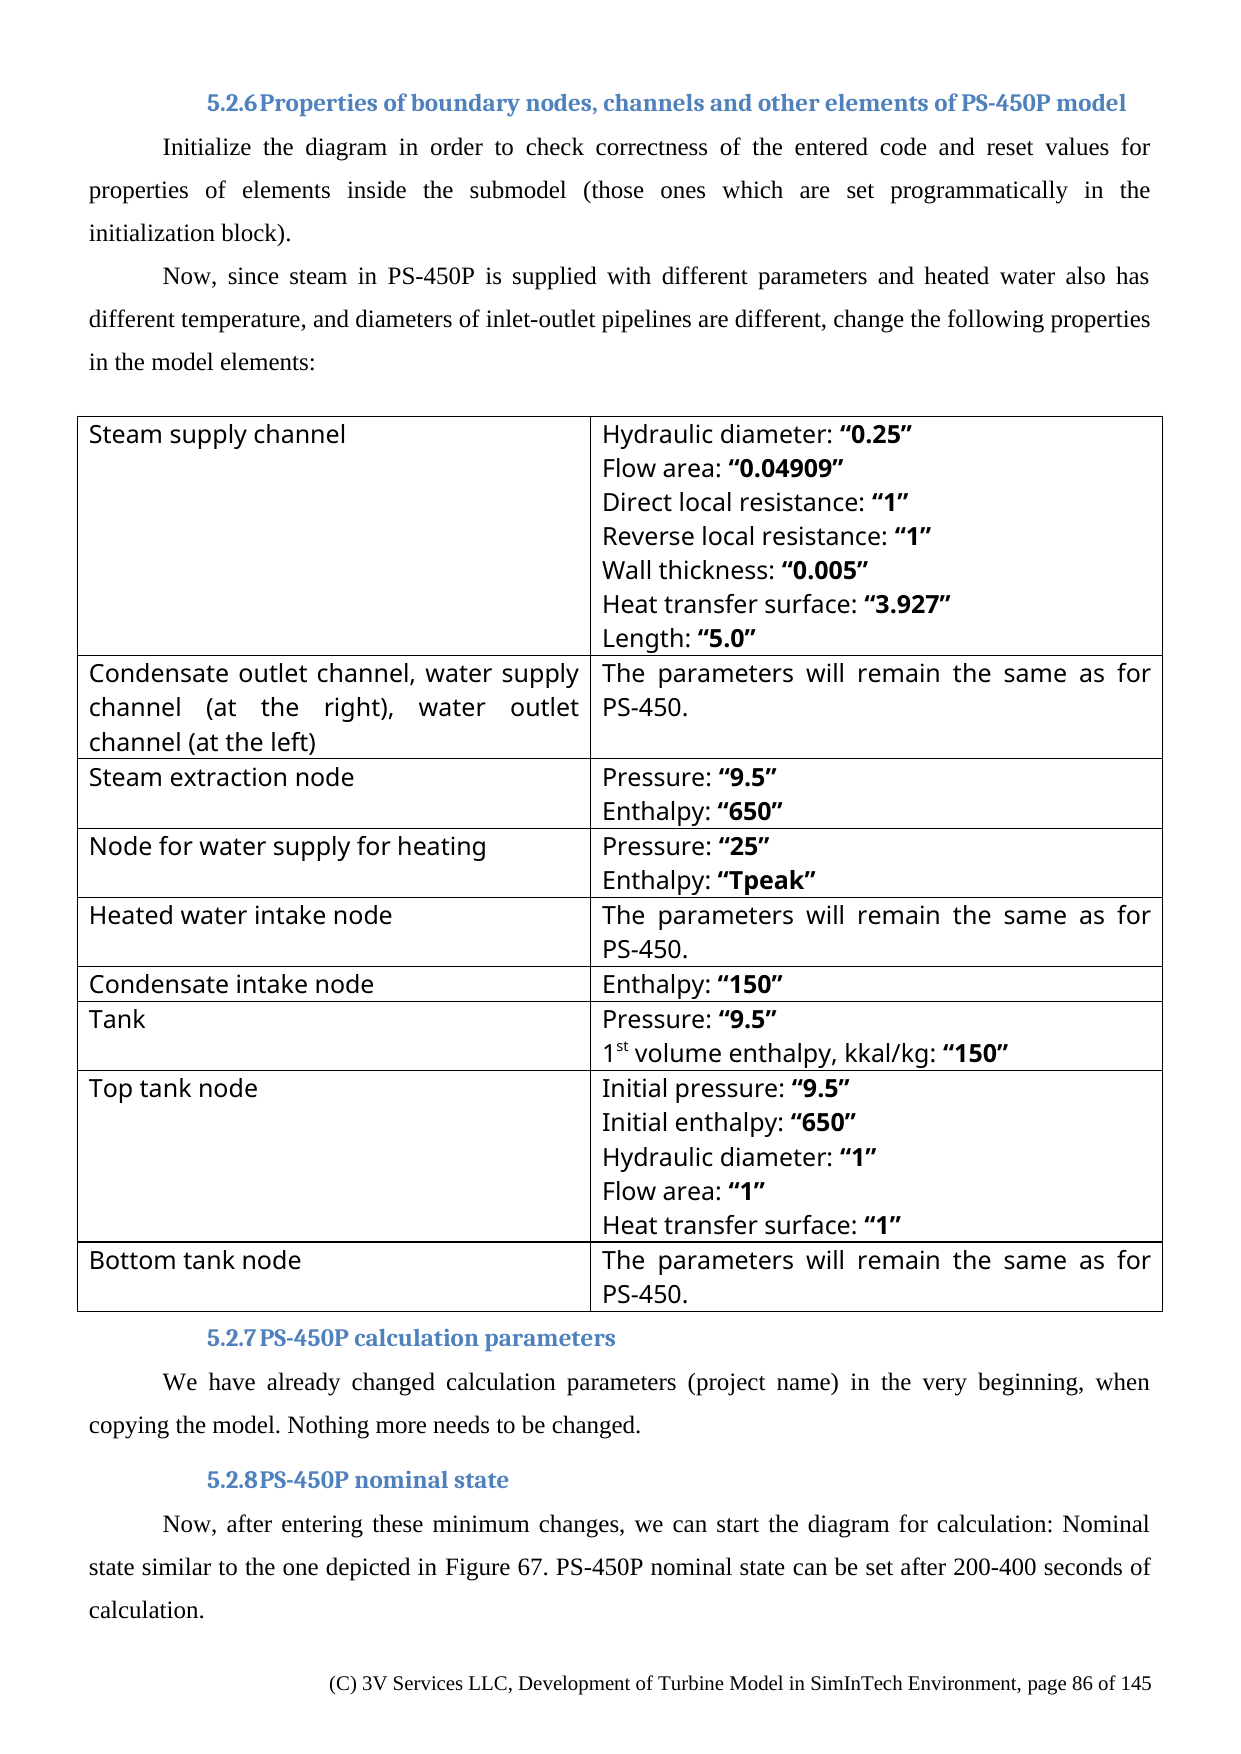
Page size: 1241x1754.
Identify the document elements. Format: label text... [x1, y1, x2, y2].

table_cell The parameters will remain the same as for PS-450. [591, 1243, 1162, 1311]
table_cell Pressure: “9.5” Enthalpy: “650” [591, 759, 1162, 827]
subtitle PS-450P calculation parameters [207, 1324, 1152, 1353]
table_cell Pressure: “9.5” 1st volume enthalpy, kkal/kg: “150” [591, 1002, 1162, 1070]
table_cell Pressure: “25” Enthalpy: “Tpeak” [591, 829, 1162, 897]
table_cell Initial pressure: “9.5” Initial enthalpy: “650” Hydraulic diameter: “1” Flow area: “1” Heat transfer surface: “1” [591, 1071, 1162, 1241]
table_header Steam supply channel [78, 417, 590, 655]
table_cell Enthalpy: “150” [591, 967, 1162, 1001]
table_cell Heated water intake node [78, 898, 590, 966]
subtitle Properties of boundary nodes, channels and other elements of PS-450P model [207, 89, 1152, 117]
table_cell Steam extraction node [78, 759, 590, 827]
table_cell Condensate intake node [78, 967, 590, 1001]
table_cell Top tank node [78, 1071, 590, 1241]
table_cell The parameters will remain the same as for PS-450. [591, 898, 1162, 966]
subtitle PS-450P nominal state [207, 1466, 1152, 1495]
table_cell Condensate outlet channel, water supply channel (at the right), water outlet channel (at the left) [78, 656, 590, 758]
table_cell Node for water supply for heating [78, 829, 590, 897]
table_cell The parameters will remain the same as for PS-450. [591, 656, 1162, 758]
text Now, since steam in PS-450P is supplied with different parameters and heated water also has different temperature, and diameters of inlet-outlet pipelines are different, change the following properties in the model elements: [89, 261, 1152, 376]
table_cell Bottom tank node [78, 1243, 590, 1311]
text Initialize the diagram in order to check correctness of the entered code and reset values for properties of elements inside the submodel (those ones which are set programmatically in the initialization block). [89, 132, 1152, 247]
table_header Hydraulic diameter: “0.25” Flow area: “0.04909” Direct local resistance: “1” Reverse local resistance: “1” Wall thickness: “0.005” Heat transfer surface: “3.927” Length: “5.0” [591, 417, 1162, 655]
text We have already changed calculation parameters (project name) in the very beginning, when copying the model. Nothing more needs to be changed. [89, 1367, 1152, 1439]
table_cell Tank [78, 1002, 590, 1070]
